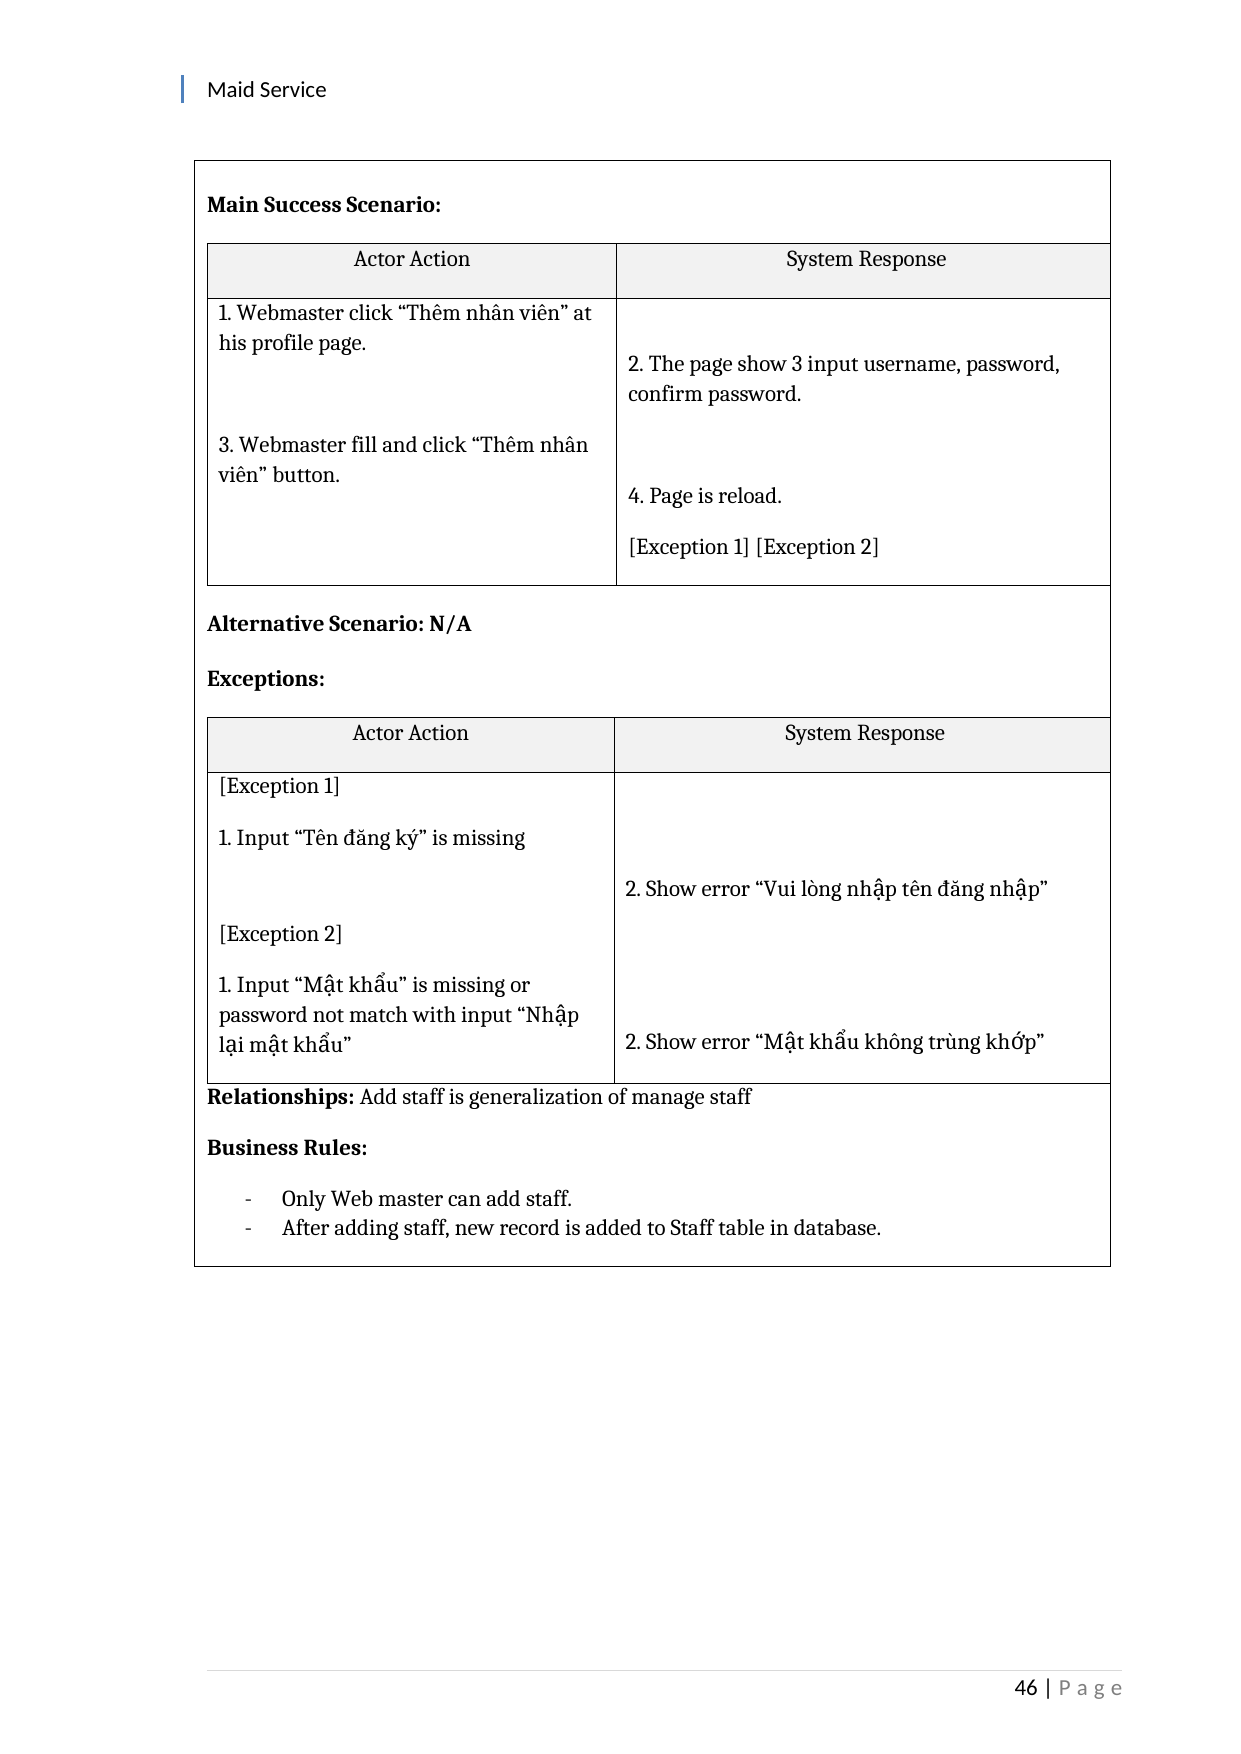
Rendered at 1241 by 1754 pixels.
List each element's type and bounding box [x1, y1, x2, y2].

table_cell [195, 161, 1110, 1266]
